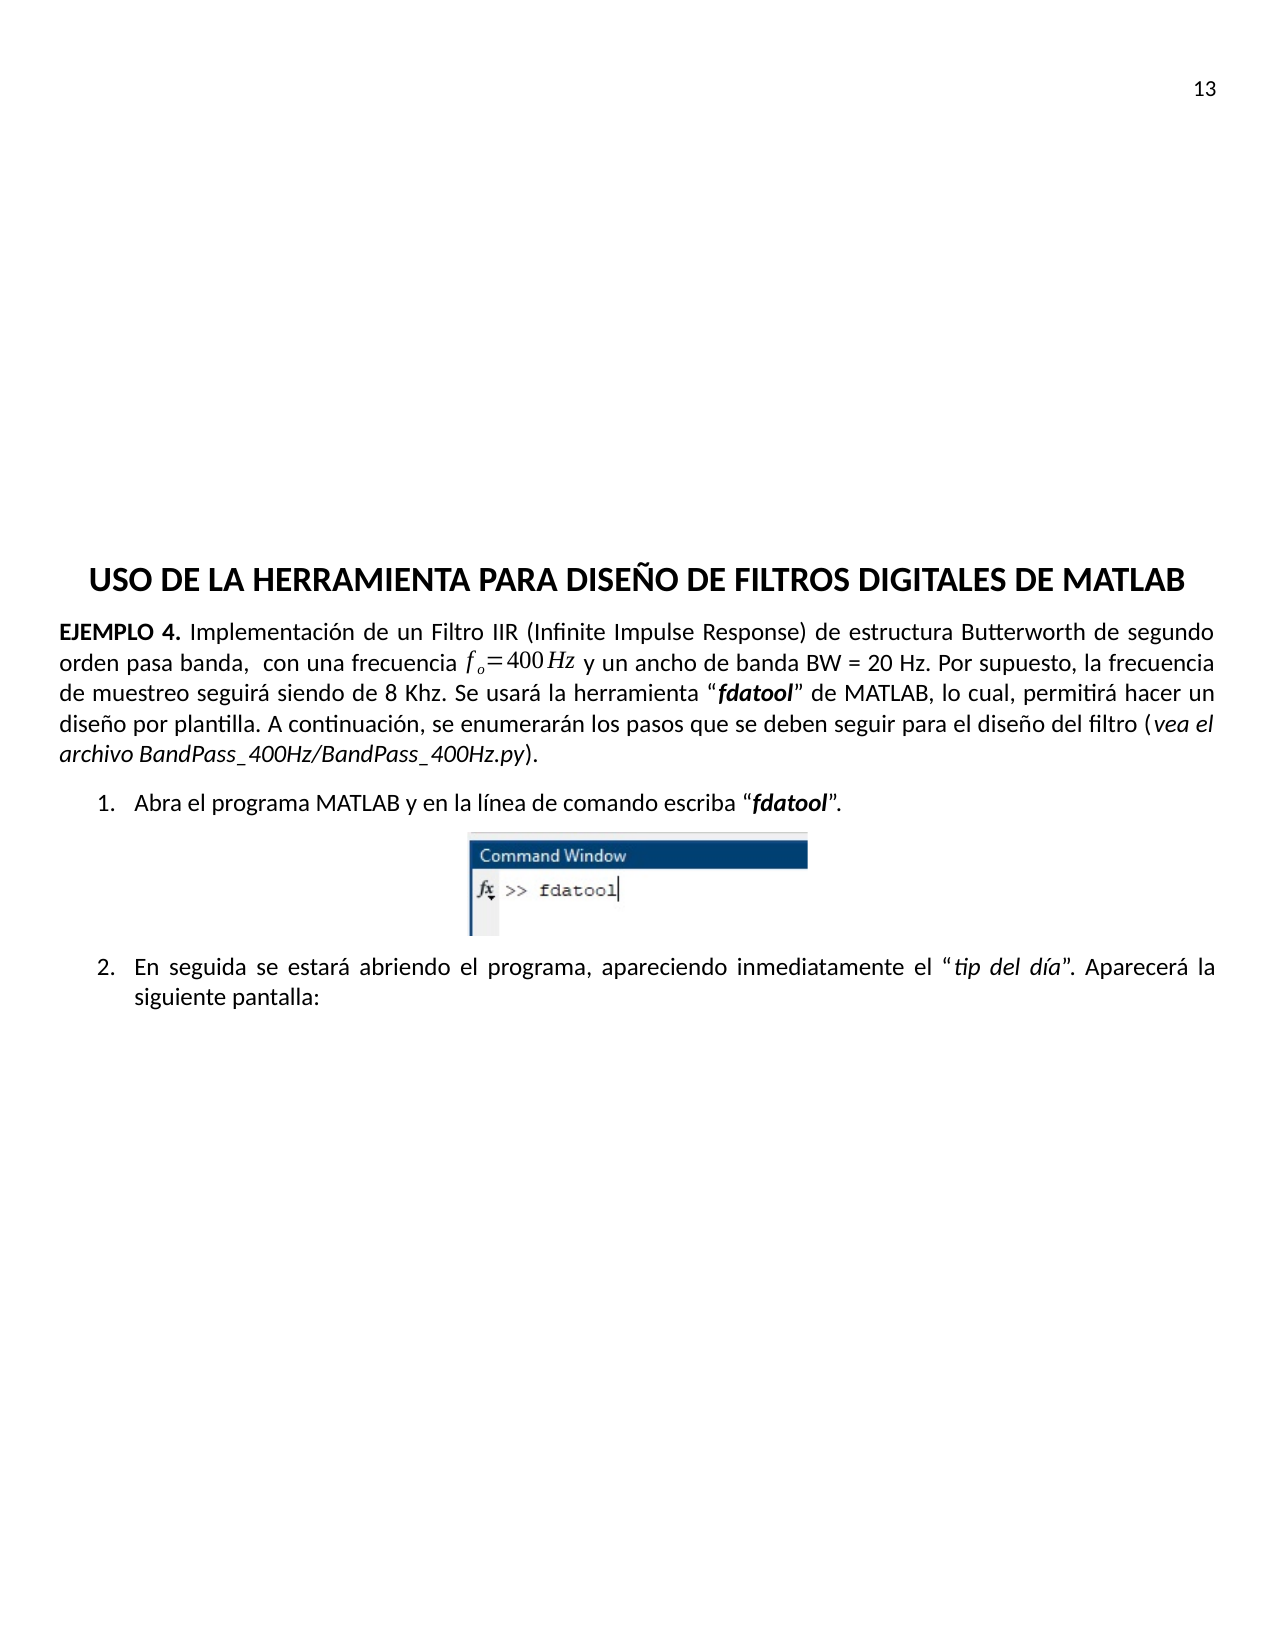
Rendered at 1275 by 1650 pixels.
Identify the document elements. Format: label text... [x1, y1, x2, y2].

list Abra el programa MATLAB y en la línea de comando escriba “fdatool”. [97, 787, 1216, 817]
picture [467, 832, 808, 936]
text EJEMPLO 4. Implementación de un Filtro IIR (Infinite Impulse Response) de estructura Butterworth de segundo orden pasa banda, con una frecuencia y un ancho de banda BW = 20 Hz. Por supuesto, la frecuencia de muestreo seguirá siendo de 8 Khz. Se usará la herramienta “fdatool” de MATLAB, lo cual, permitirá hacer un diseño por plantilla. A continuación, se enumerarán los pasos que se deben seguir para el diseño del filtro (vea el archivo BandPass_400Hz/BandPass_400Hz.py). [59, 616, 1216, 769]
text USO DE LA HERRAMIENTA PARA DISEÑO DE FILTROS DIGITALES DE MATLAB [59, 557, 1216, 600]
list En seguida se estará abriendo el programa, apareciendo inmediatamente el “tip del día”. Aparecerá la siguiente pantalla: [97, 951, 1216, 1012]
